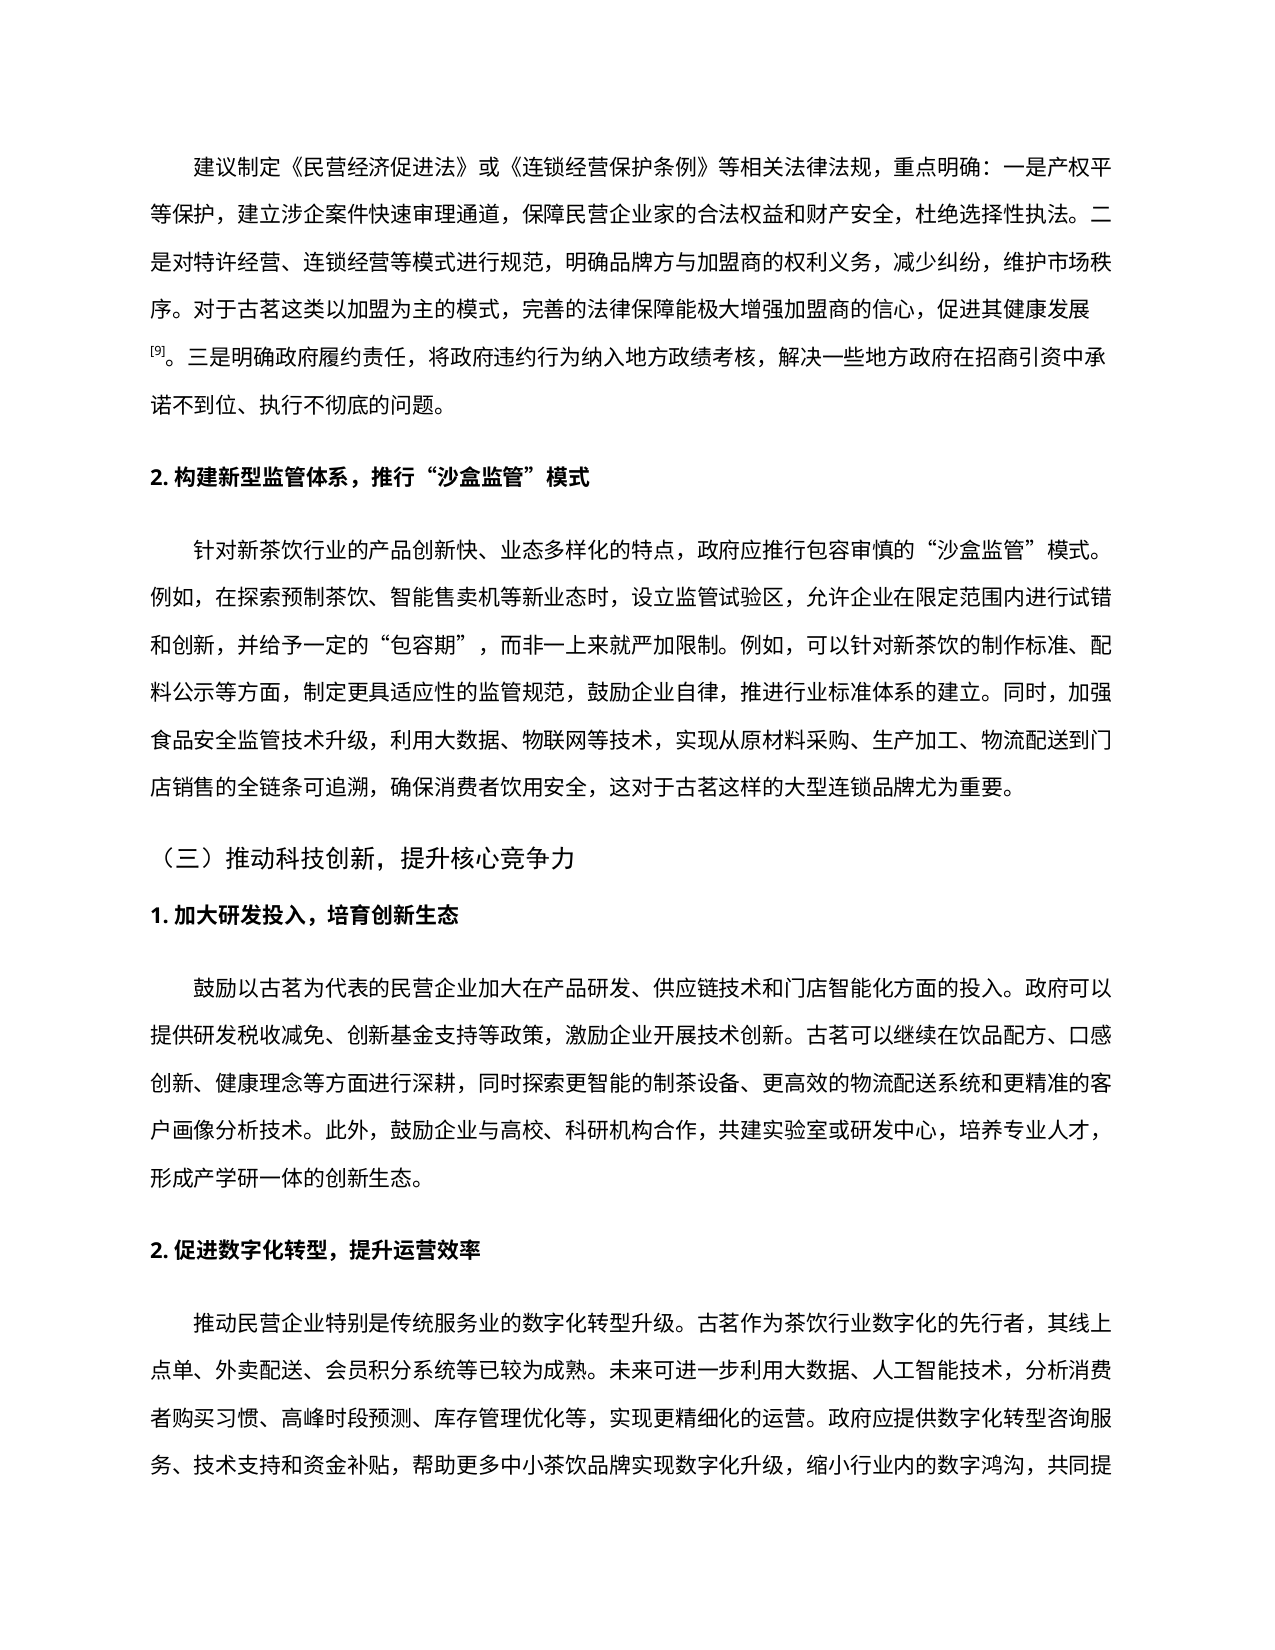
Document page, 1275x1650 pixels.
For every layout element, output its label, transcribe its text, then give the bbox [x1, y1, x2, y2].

text 建议制定《民营经济促进法》或《连锁经营保护条例》等相关法律法规，重点明确：一是产权平等保护，建立涉企案件快速审理通道，保障民营企业家的合法权益和财产安全，杜绝选择性执法。二是对特许经营、连锁经营等模式进行规范，明确品牌方与加盟商的权利义务，减少纠纷，维护市场秩序。对于古茗这类以加盟为主的模式，完善的法律保障能极大增强加盟商的信心，促进其健康发展[9]。三是明确政府履约责任，将政府违约行为纳入地方政绩考核，解决一些地方政府在招商引资中承诺不到位、执行不彻底的问题。 [150, 150, 1125, 419]
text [150, 1306, 1125, 1480]
text 鼓励以古茗为代表的民营企业加大在产品研发、供应链技术和门店智能化方面的投入。政府可以提供研发税收减免、创新基金支持等政策，激励企业开展技术创新。古茗可以继续在饮品配方、口感创新、健康理念等方面进行深耕，同时探索更智能的制茶设备、更高效的物流配送系统和更精准的客户画像分析技术。此外，鼓励企业与高校、科研机构合作，共建实验室或研发中心，培养专业人才，形成产学研一体的创新生态。 [150, 971, 1125, 1192]
text 2. 构建新型监管体系，推行“沙盒监管”模式 [150, 460, 1125, 492]
text 针对新茶饮行业的产品创新快、业态多样化的特点，政府应推行包容审慎的“沙盒监管”模式。例如，在探索预制茶饮、智能售卖机等新业态时，设立监管试验区，允许企业在限定范围内进行试错和创新，并给予一定的“包容期”，而非一上来就严加限制。例如，可以针对新茶饮的制作标准、配料公示等方面，制定更具适应性的监管规范，鼓励企业自律，推进行业标准体系的建立。同时，加强食品安全监管技术升级，利用大数据、物联网等技术，实现从原材料采购、生产加工、物流配送到门店销售的全链条可追溯，确保消费者饮用安全，这对于古茗这样的大型连锁品牌尤为重要。 [150, 533, 1125, 802]
text 2. 促进数字化转型，提升运营效率 [150, 1233, 1125, 1265]
subtitle （三）推动科技创新，提升核心竞争力 [150, 843, 1125, 871]
text 1. 加大研发投入，培育创新生态 [150, 898, 1125, 930]
